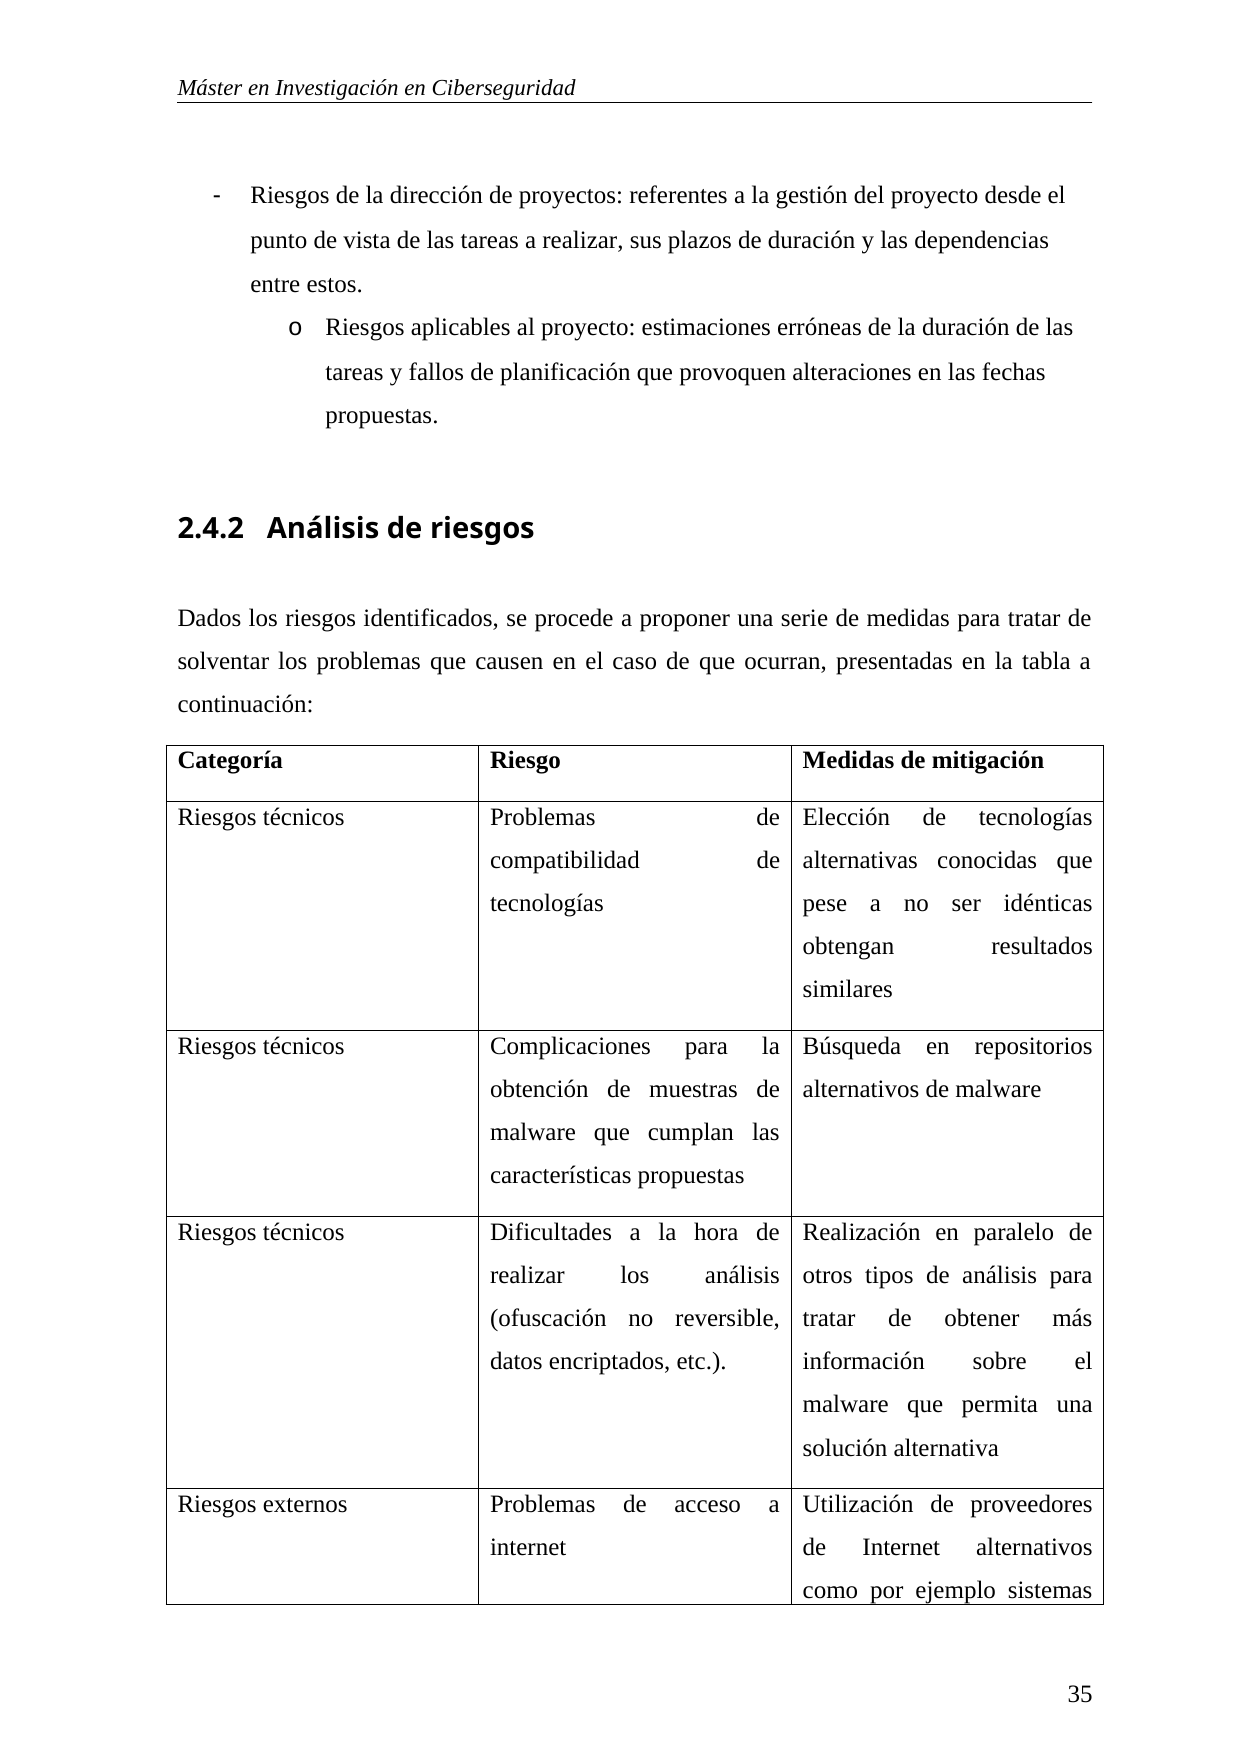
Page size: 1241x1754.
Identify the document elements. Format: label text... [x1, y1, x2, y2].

table_cell Elección de tecnologías alternativas conocidas que pese a no ser idénticas obtengan resultados similares [792, 802, 1103, 1030]
table_header Medidas de mitigación [792, 746, 1103, 801]
table_cell Realización en paralelo de otros tipos de análisis para tratar de obtener más información sobre el malware que permita una solución alternativa [792, 1217, 1103, 1488]
list Riesgos de la dirección de proyectos: referentes a la gestión del proyecto desde el punto de vista de las tareas a realizar, sus plazos de duración y las dependencias entre estos. [213, 177, 1092, 297]
list Riesgos aplicables al proyecto: estimaciones erróneas de la duración de las tareas y fallos de planificación que provoquen alteraciones en las fechas propuestas. [288, 312, 1092, 429]
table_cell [792, 1489, 1103, 1604]
table_cell Riesgos técnicos [167, 1031, 478, 1216]
table_cell Búsqueda en repositorios alternativos de malware [792, 1031, 1103, 1216]
table_cell Problemas de compatibilidad de tecnologías [479, 802, 791, 1030]
table_cell Complicaciones para la obtención de muestras de malware que cumplan las características propuestas [479, 1031, 791, 1216]
table_cell Riesgos técnicos [167, 1217, 478, 1488]
table_cell Riesgos externos [167, 1489, 478, 1604]
subtitle 2.4.2 Análisis de riesgos [177, 507, 1092, 547]
table_cell Dificultades a la hora de realizar los análisis (ofuscación no reversible, datos encriptados, etc.). [479, 1217, 791, 1488]
table_cell Riesgos técnicos [167, 802, 478, 1030]
table_header Categoría [167, 746, 478, 801]
text Dados los riesgos identificados, se procede a proponer una serie de medidas para tratar de solventar los problemas que causen en el caso de que ocurran, presentadas en la tabla a continuación: [177, 603, 1092, 718]
table_header Riesgo [479, 746, 791, 801]
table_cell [479, 1489, 791, 1604]
